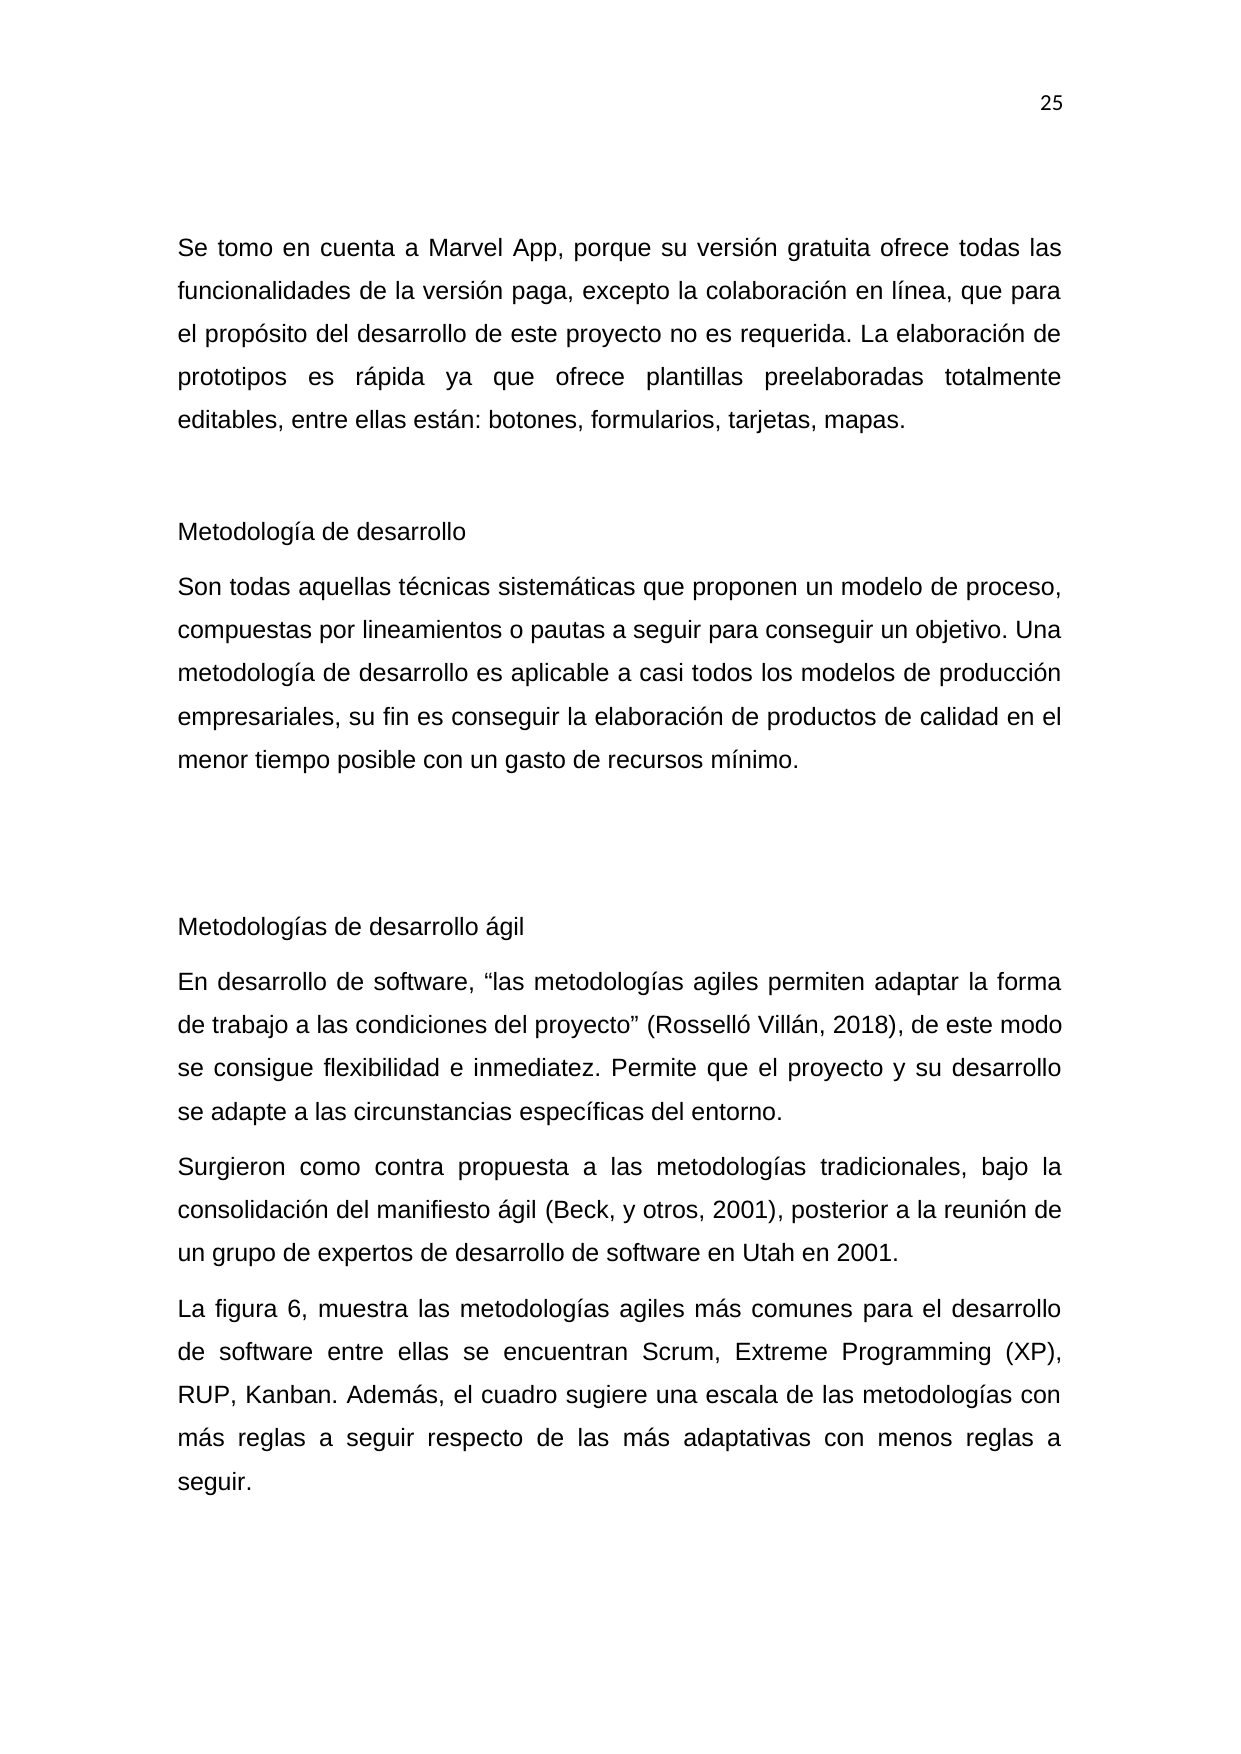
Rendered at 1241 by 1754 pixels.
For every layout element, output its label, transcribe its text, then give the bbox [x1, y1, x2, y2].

text Metodología de desarrollo [177, 517, 1063, 545]
text La figura 6, muestra las metodologías agiles más comunes para el desarrollo de software entre ellas se encuentran Scrum, Extreme Programming (XP), RUP, Kanban. Además, el cuadro sugiere una escala de las metodologías con más reglas a seguir respecto de las más adaptativas con menos reglas a seguir. [177, 1294, 1063, 1495]
text En desarrollo de software, “las metodologías agiles permiten adaptar la forma de trabajo a las condiciones del proyecto”, de este modo se consigue flexibilidad e inmediatez. Permite que el proyecto y su desarrollo se adapte a las circunstancias específicas del entorno. [177, 967, 1063, 1125]
text Surgieron como contra propuesta a las metodologías tradicionales, bajo la consolidación del manifiesto ágil , posterior a la reunión de un grupo de expertos de desarrollo de software en Utah en 2001. [177, 1152, 1063, 1267]
text Son todas aquellas técnicas sistemáticas que proponen un modelo de proceso, compuestas por lineamientos o pautas a seguir para conseguir un objetivo. Una metodología de desarrollo es aplicable a casi todos los modelos de producción empresariales, su fin es conseguir la elaboración de productos de calidad en el menor tiempo posible con un gasto de recursos mínimo. [177, 572, 1063, 773]
text Se tomo en cuenta a Marvel App, porque su versión gratuita ofrece todas las funcionalidades de la versión paga, excepto la colaboración en línea, que para el propósito del desarrollo de este proyecto no es requerida. La elaboración de prototipos es rápida ya que ofrece plantillas preelaboradas totalmente editables, entre ellas están: botones, formularios, tarjetas, mapas. [177, 233, 1063, 434]
text Metodologías de desarrollo ágil [177, 912, 1063, 940]
